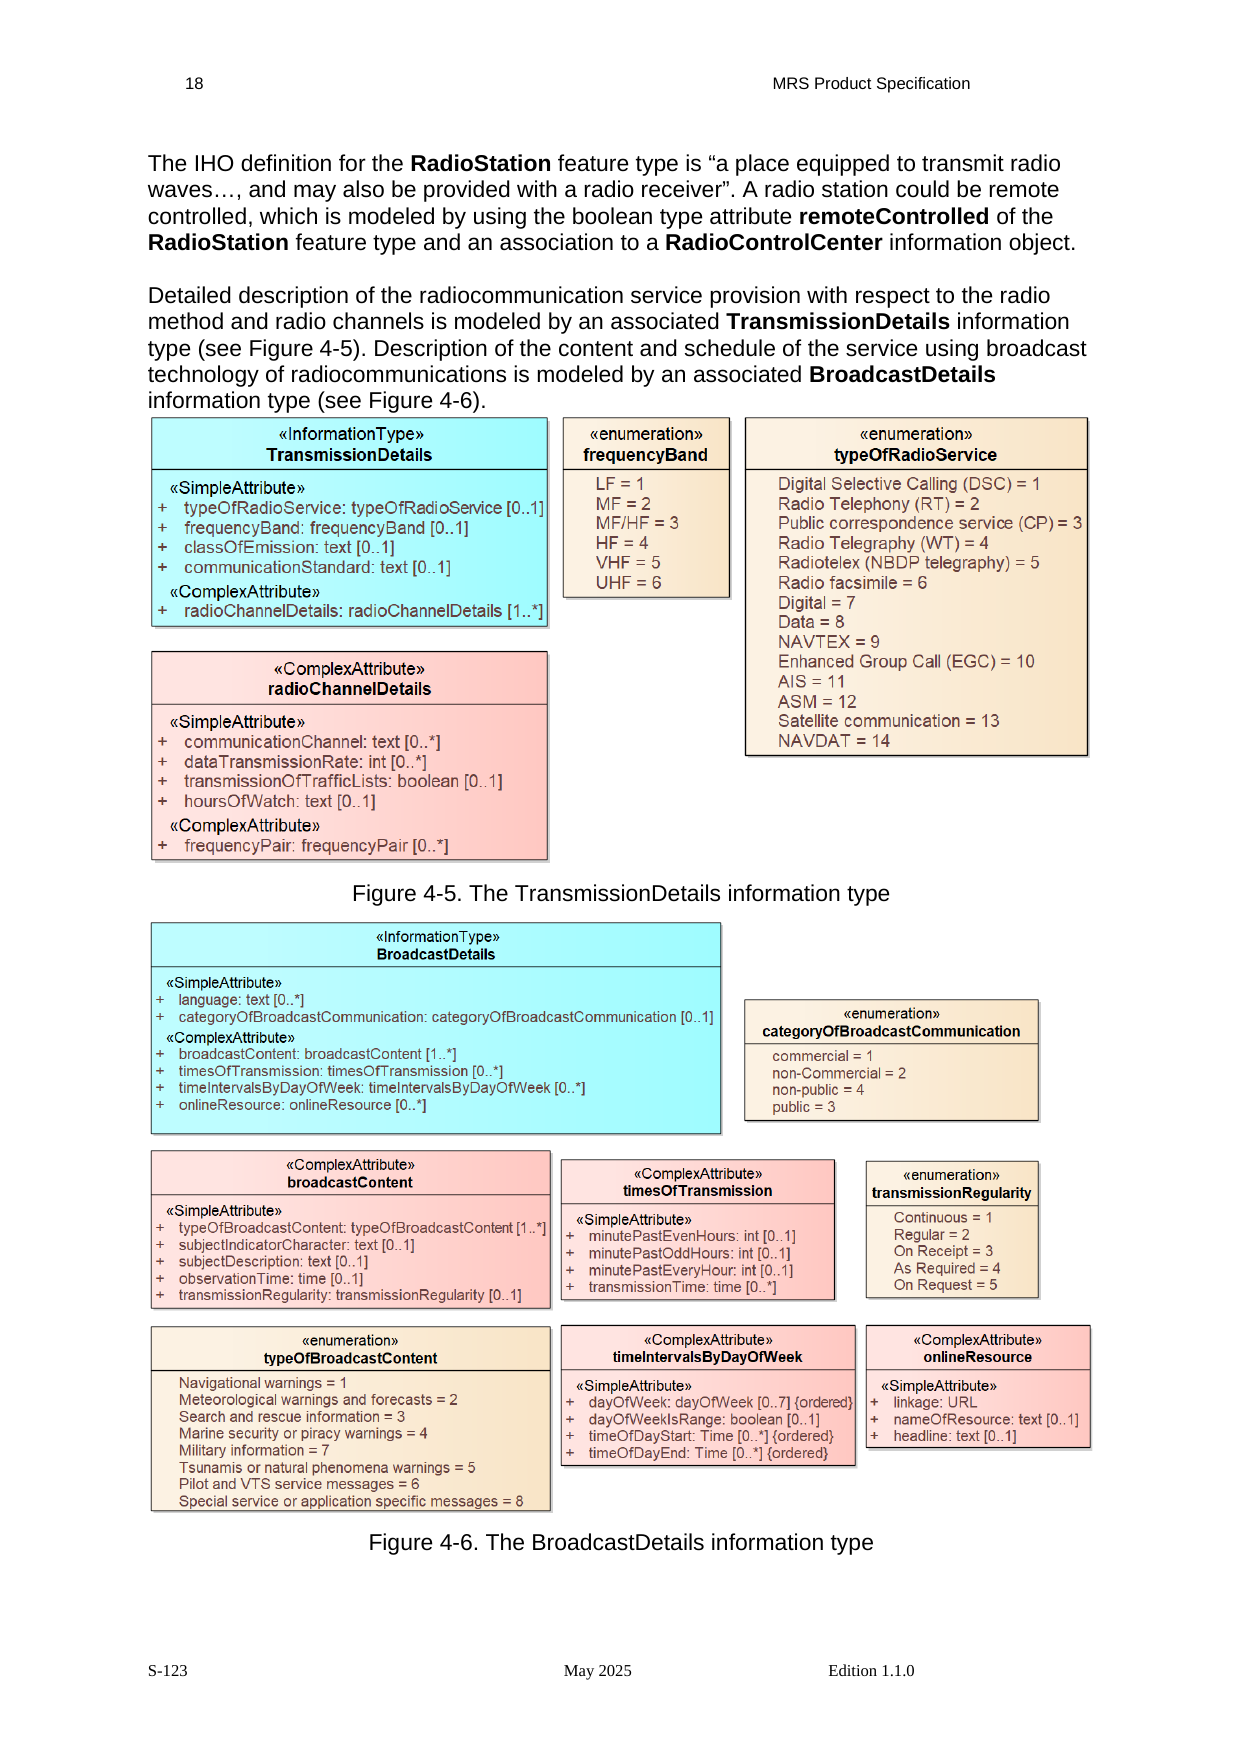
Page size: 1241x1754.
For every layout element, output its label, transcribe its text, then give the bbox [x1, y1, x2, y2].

text Figure 4-6. The BroadcastDetails information type [148, 1529, 1094, 1555]
picture [147, 918, 1093, 1517]
text Detailed description of the radiocommunication service provision with respect to the radio method and radio channels is modeled by an associated TransmissionDetails information type (see Figure 4-5). Description of the content and schedule of the service using broadcast technology of radiocommunications is modeled by an associated BroadcastDetails information type (see Figure 4-6). [148, 282, 1094, 413]
text The IHO definition for the RadioStation feature type is “a place equipped to transmit radio waves…, and may also be provided with a radio receiver”. A radio station could be remote controlled, which is modeled by using the boolean type attribute remoteControlled of the RadioStation feature type and an association to a RadioControlCenter information object. [148, 150, 1094, 255]
picture [147, 413, 1094, 868]
text Figure 4-5. The TransmissionDetails information type [148, 880, 1094, 906]
